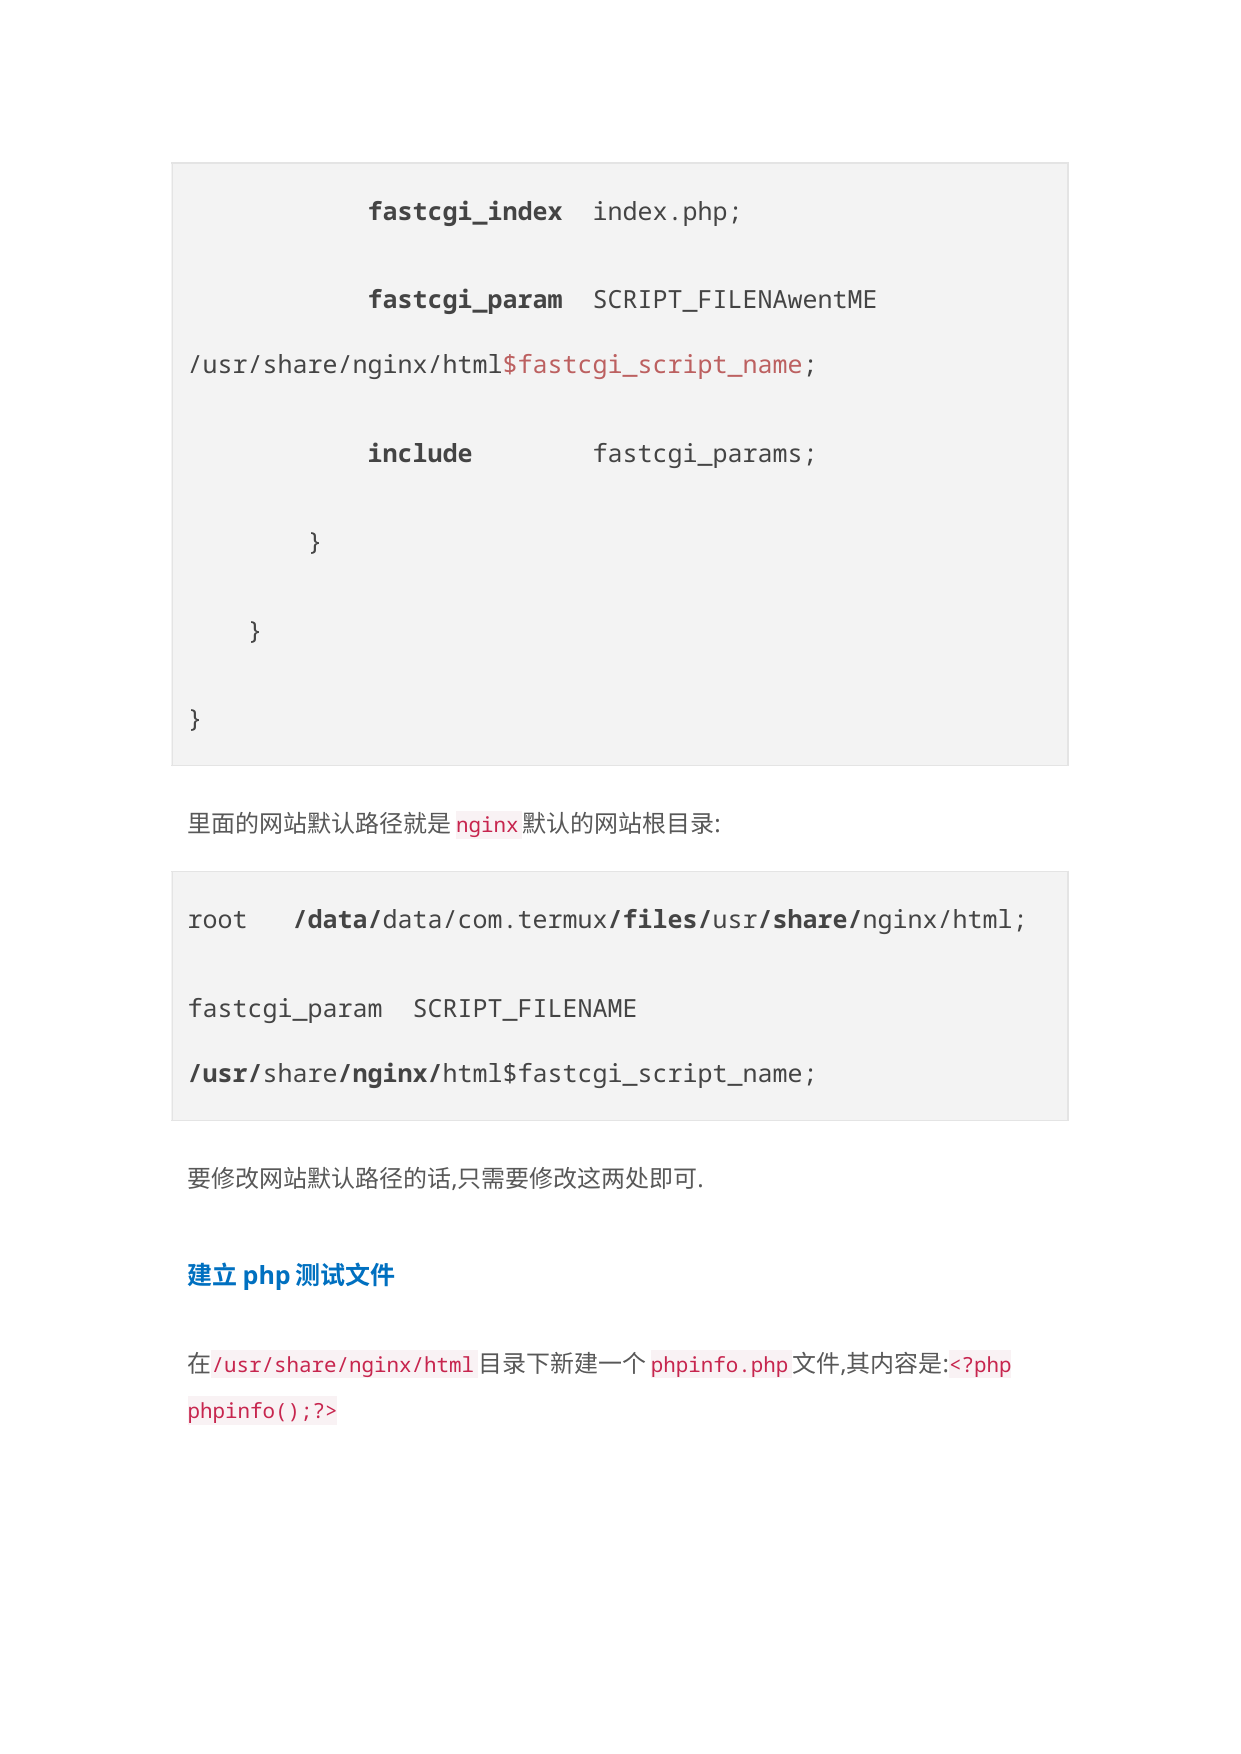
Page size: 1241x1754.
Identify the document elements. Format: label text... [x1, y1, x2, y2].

text 要修改网站默认路径的话,只需要修改这两处即可. [187, 1145, 1053, 1210]
text } [173, 669, 1067, 765]
text } [173, 492, 1067, 573]
text 在/usr/share/nginx/html目录下新建一个phpinfo.php文件,其内容是:<?php phpinfo();?> [187, 1329, 1053, 1427]
text include fastcgi_params; [173, 404, 1067, 485]
text } [173, 581, 1067, 662]
text 里面的网站默认路径就是nginx默认的网站根目录: [187, 790, 1053, 855]
text fastcgi_param SCRIPT_FILENAwentME /usr/share/nginx/html$fastcgi_script_name; [173, 250, 1067, 397]
text fastcgi_param SCRIPT_FILENAME /usr/share/nginx/html$fastcgi_script_name; [173, 959, 1067, 1120]
text 建立php测试文件 [187, 1241, 1053, 1306]
text root /data/data/com.termux/files/usr/share/nginx/html; [173, 872, 1067, 952]
text fastcgi_index index.php; [173, 164, 1067, 243]
